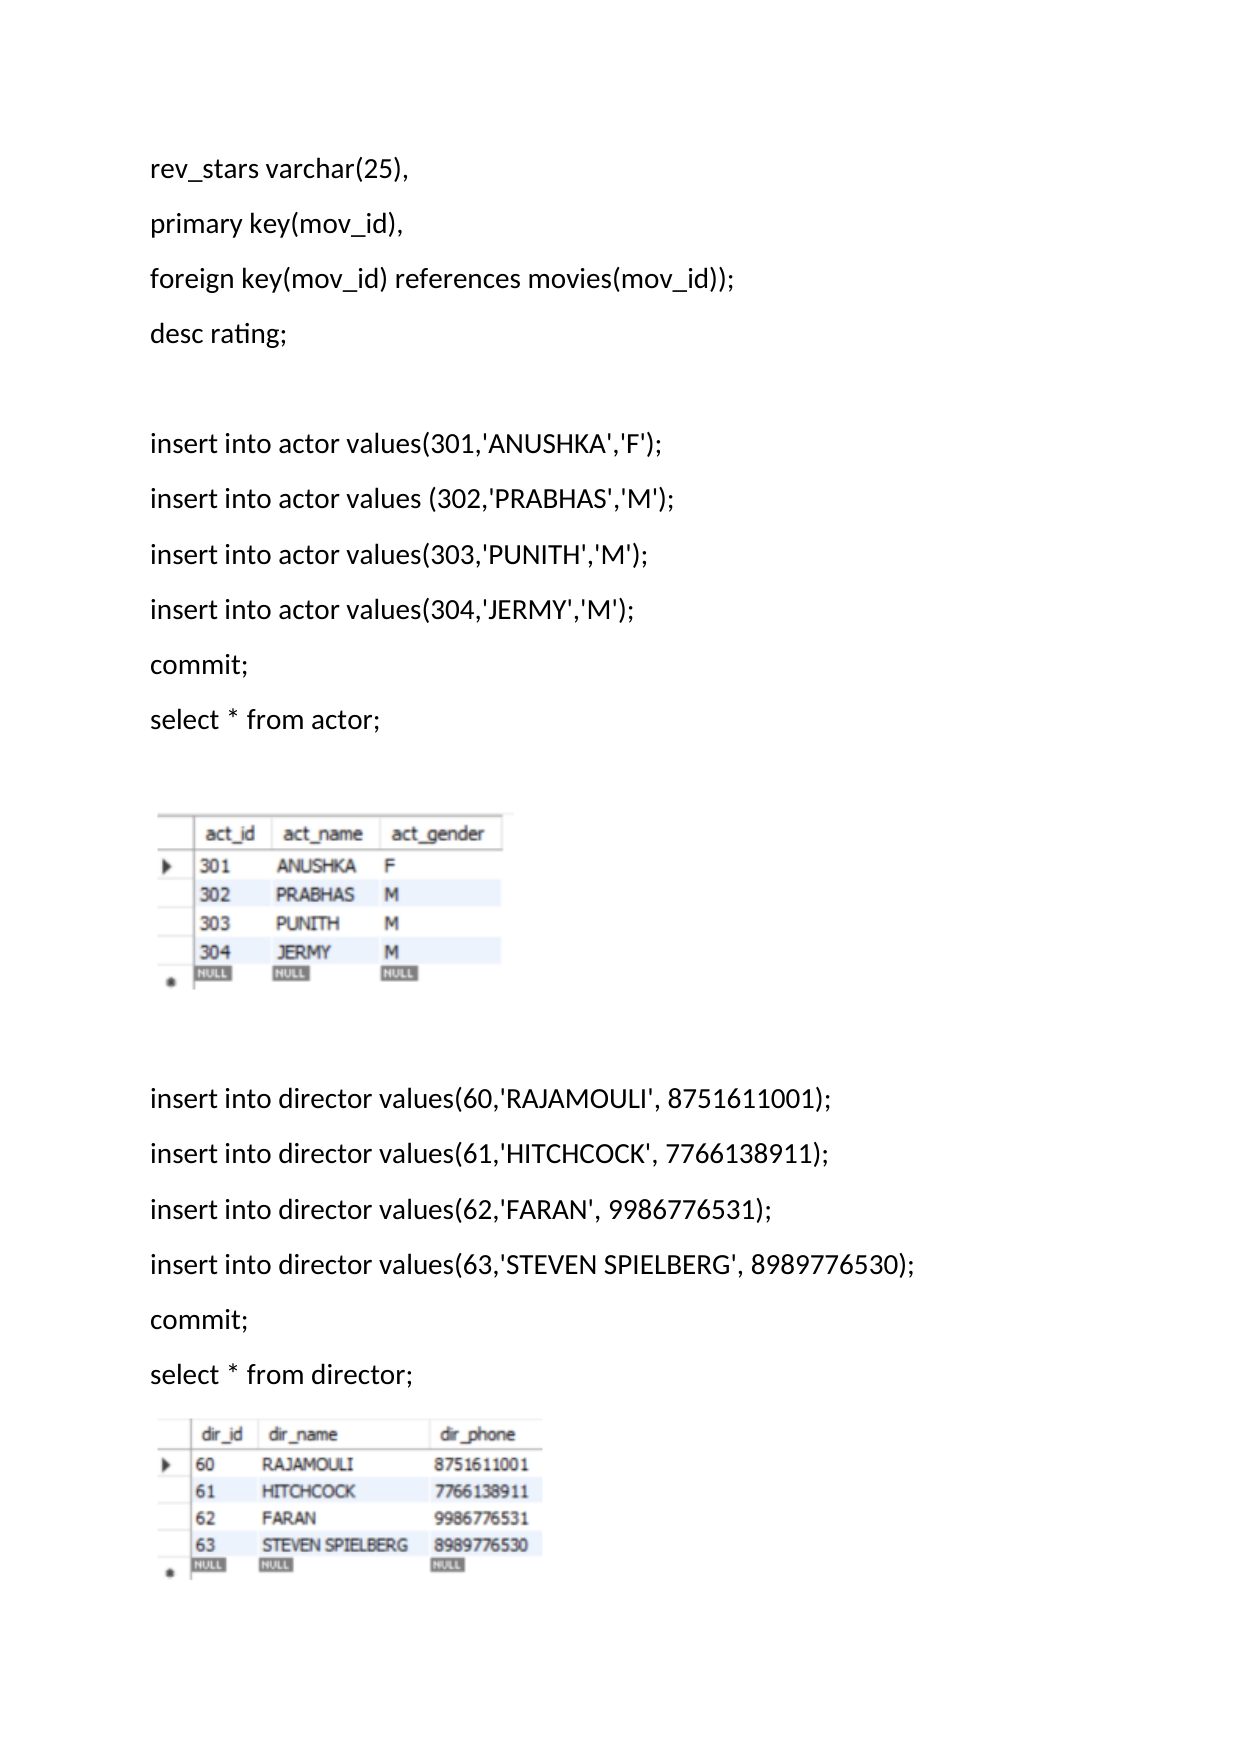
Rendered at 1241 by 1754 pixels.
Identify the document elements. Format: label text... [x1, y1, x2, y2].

text select * from director; [150, 1356, 1090, 1392]
text commit; [150, 646, 1090, 682]
text insert into director values(63,'STEVEN SPIELBERG', 8989776530); [150, 1246, 1090, 1281]
text desc rating; [150, 315, 1090, 351]
text insert into actor values(304,'JERMY','M'); [150, 591, 1090, 626]
text commit; [150, 1301, 1090, 1337]
text insert into actor values (302,'PRABHAS','M'); [150, 481, 1090, 516]
text insert into director values(62,'FARAN', 9986776531); [150, 1191, 1090, 1226]
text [150, 260, 1090, 296]
text insert into director values(60,'RAJAMOULI', 8751611001); [150, 1081, 1090, 1116]
text insert into director values(61,'HITCHCOCK', 7766138911); [150, 1136, 1090, 1171]
text rev_stars varchar(25), [150, 150, 1090, 186]
text select * from actor; [150, 701, 1090, 737]
picture [150, 1411, 552, 1588]
text insert into actor values(301,'ANUSHKA','F'); [150, 426, 1090, 461]
text primary key(mov_id), [150, 205, 1090, 241]
picture [150, 811, 514, 1007]
text insert into actor values(303,'PUNITH','M'); [150, 536, 1090, 571]
